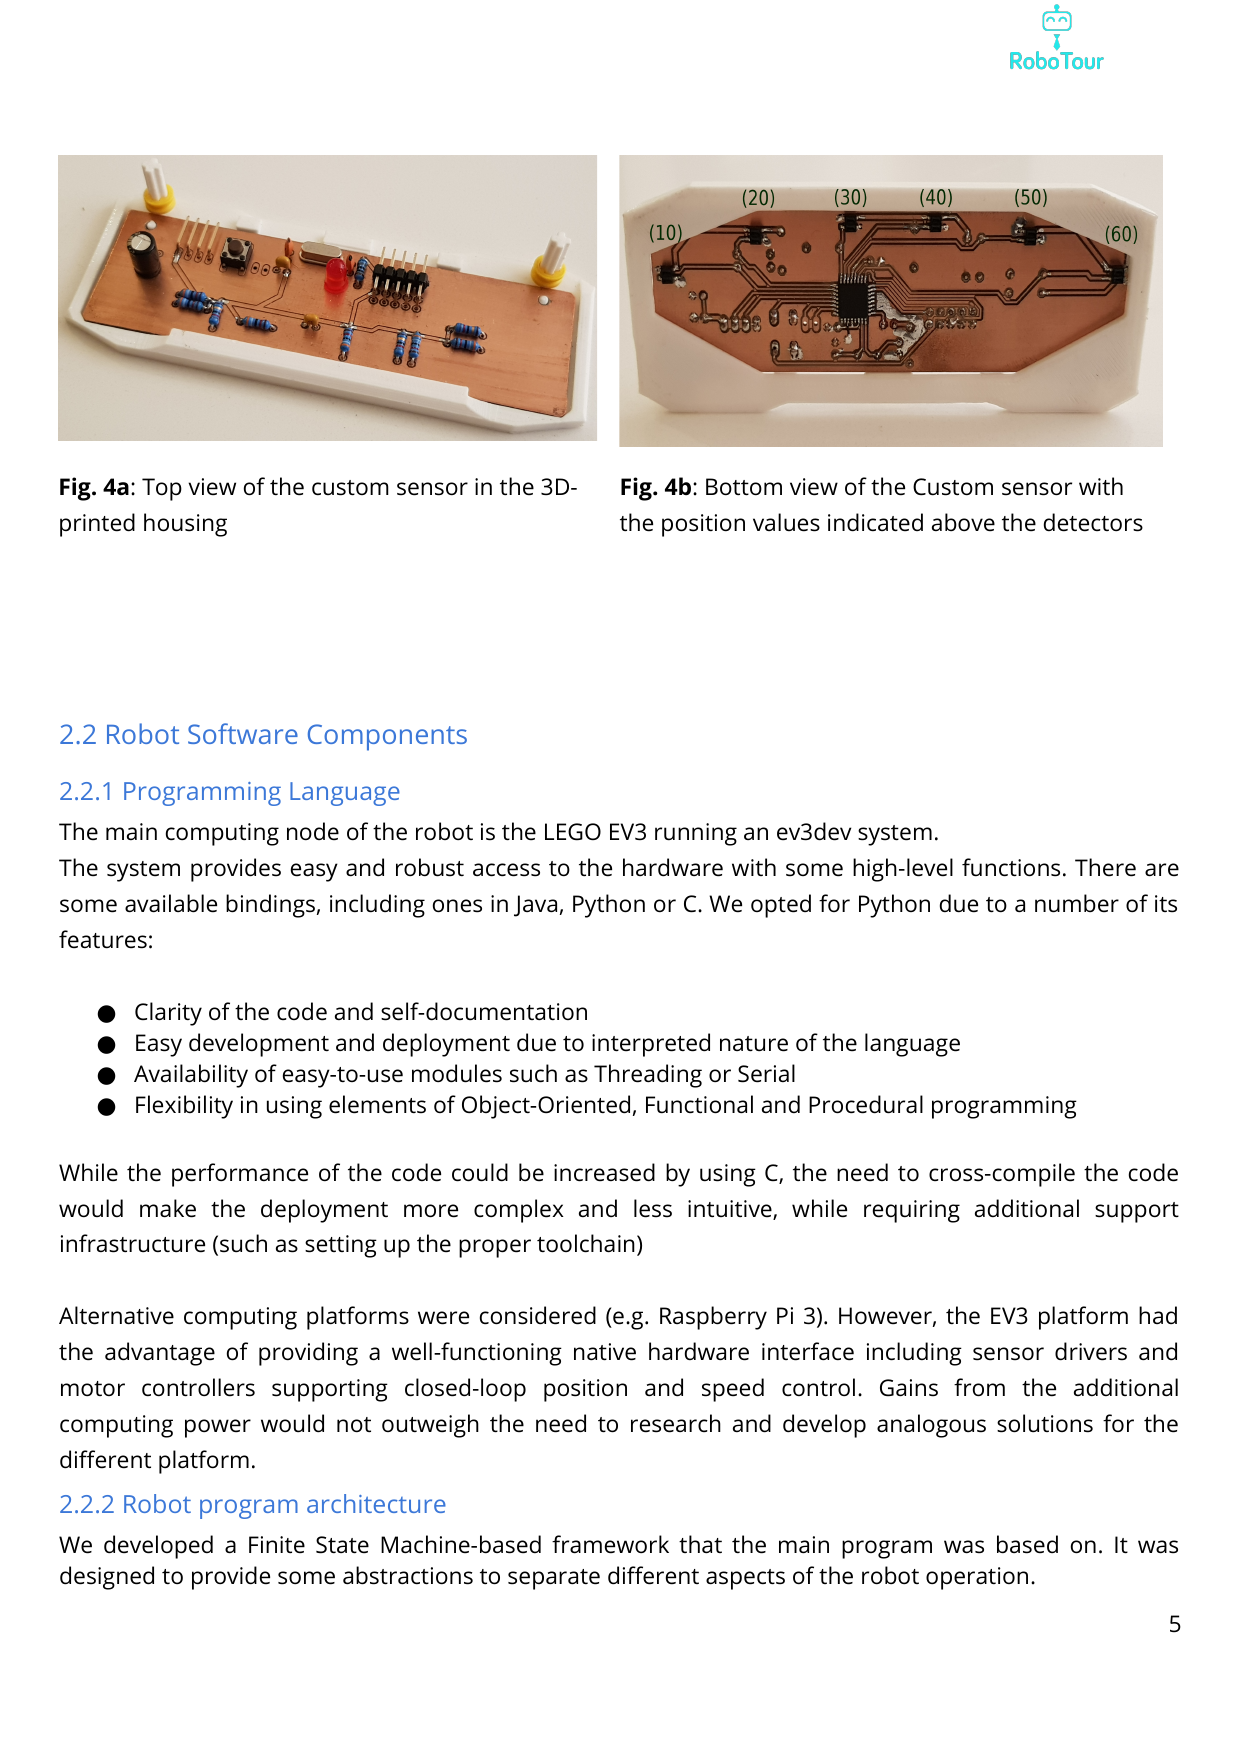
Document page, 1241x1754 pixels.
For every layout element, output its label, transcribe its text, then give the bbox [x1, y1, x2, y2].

picture [58, 155, 598, 441]
subtitle 2.2 Robot Software Components [59, 716, 1181, 753]
table_cell Fig. 4a: Top view of the custom sensor in the 3D-printed housing [48, 461, 609, 552]
subtitle 2.2.2 Robot program architecture [59, 1486, 1181, 1520]
list Flexibility in using elements of Object-Oriented, Functional and Procedural programming [96, 1089, 1181, 1121]
text While the performance of the code could be increased by using C, the need to cross-compile the code would make the deployment more complex and less intuitive, while requiring additional support infrastructure (such as setting up the proper toolchain) [59, 1157, 1181, 1260]
list Availability of easy-to-use modules such as Threading or Serial [96, 1058, 1181, 1089]
text The main computing node of the robot is the LEGO EV3 running an ev3dev system. [59, 816, 1181, 847]
picture [619, 155, 1163, 447]
list Clarity of the code and self-documentation [96, 996, 1181, 1027]
subtitle 2.2.1 Programming Language [59, 773, 1181, 808]
text The system provides easy and robust access to the hardware with some high-level functions. There are some available bindings, including ones in Java, Python or C. We opted for Python due to a number of its features: [59, 852, 1181, 955]
list Easy development and deployment due to interpreted nature of the language [96, 1027, 1181, 1058]
text We developed a Finite State Machine-based framework that the main program was based on. It was designed to provide some abstractions to separate different aspects of the robot operation. [59, 1529, 1181, 1591]
picture [1008, 3, 1105, 71]
text Alternative computing platforms were considered (e.g. Raspberry Pi 3). However, the EV3 platform had the advantage of providing a well-functioning native hardware interface including sensor drivers and motor controllers supporting closed-loop position and speed control. Gains from the additional computing power would not outweigh the need to research and develop analogous solutions for the different platform. [59, 1300, 1181, 1475]
table_header [609, 145, 1170, 461]
table_cell Fig. 4b: Bottom view of the Custom sensor with the position values indicated above the detectors [609, 461, 1170, 552]
table_header [48, 145, 609, 461]
